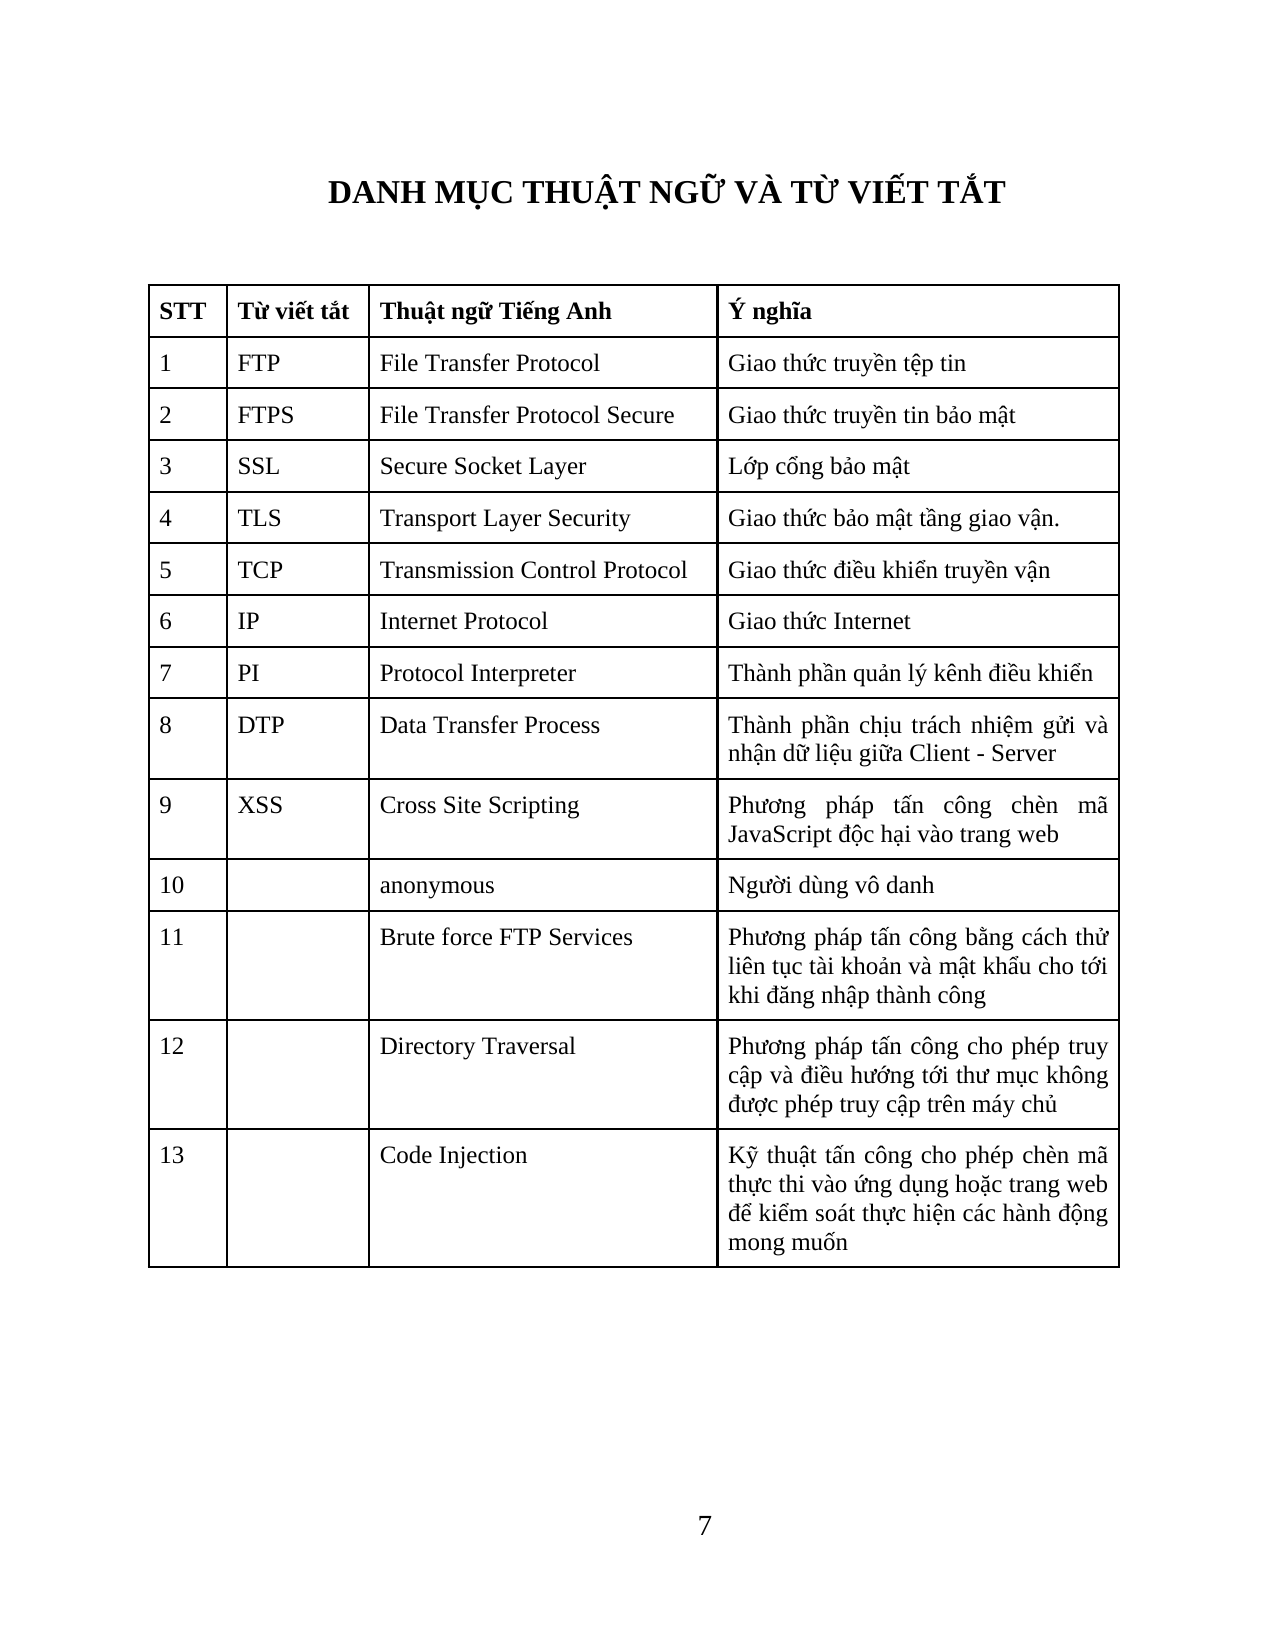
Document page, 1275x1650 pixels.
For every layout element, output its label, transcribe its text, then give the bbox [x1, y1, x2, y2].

table_cell 9 [150, 780, 226, 858]
table_cell File Transfer Protocol [370, 338, 716, 387]
table_cell 12 [150, 1021, 226, 1128]
table_cell Brute force FTP Services [370, 912, 716, 1019]
table_cell Giao thức Internet [719, 596, 1118, 646]
table_cell [228, 1130, 368, 1266]
table_cell DTP [228, 699, 368, 778]
table_cell Data Transfer Process [370, 699, 716, 778]
table_cell 6 [150, 596, 226, 646]
table_cell Phương pháp tấn công chèn mã JavaScript độc hại vào trang web [719, 780, 1118, 858]
table_cell Thành phần quản lý kênh điều khiển [719, 648, 1118, 697]
table_cell Directory Traversal [370, 1021, 716, 1128]
table_cell 10 [150, 860, 226, 910]
table_cell FTPS [228, 389, 368, 439]
table_cell 1 [150, 338, 226, 387]
table_cell anonymous [370, 860, 716, 910]
table_cell [228, 860, 368, 910]
table_cell Phương pháp tấn công cho phép truy cập và điều hướng tới thư mục không được phép truy cập trên máy chủ [719, 1021, 1118, 1128]
table_cell Lớp cổng bảo mật [719, 441, 1118, 491]
table_cell TCP [228, 544, 368, 594]
table_cell FTP [228, 338, 368, 387]
table_cell 13 [150, 1130, 226, 1266]
table_cell Protocol Interpreter [370, 648, 716, 697]
table_cell [228, 1021, 368, 1128]
table_header Thuật ngữ Tiếng Anh [370, 286, 716, 336]
table_cell Người dùng vô danh [719, 860, 1118, 910]
table_cell Transport Layer Security [370, 493, 716, 542]
table_cell 5 [150, 544, 226, 594]
table_cell Giao thức truyền tệp tin [719, 338, 1118, 387]
table_cell Secure Socket Layer [370, 441, 716, 491]
table_cell TLS [228, 493, 368, 542]
table_cell 3 [150, 441, 226, 491]
table_cell IP [228, 596, 368, 646]
table_cell File Transfer Protocol Secure [370, 389, 716, 439]
table_cell 11 [150, 912, 226, 1019]
table_cell SSL [228, 441, 368, 491]
table_cell 8 [150, 699, 226, 778]
table_cell Kỹ thuật tấn công cho phép chèn mã thực thi vào ứng dụng hoặc trang web để kiểm soát thực hiện các hành động mong muốn [719, 1130, 1118, 1266]
table_cell PI [228, 648, 368, 697]
table_cell Giao thức truyền tin bảo mật [719, 389, 1118, 439]
table_cell 7 [150, 648, 226, 697]
table_cell Code Injection [370, 1130, 716, 1266]
table_cell 4 [150, 493, 226, 542]
table_header STT [150, 286, 226, 336]
table_cell Giao thức bảo mật tầng giao vận. [719, 493, 1118, 542]
table_header Ý nghĩa [719, 286, 1118, 336]
table_cell Thành phần chịu trách nhiệm gửi và nhận dữ liệu giữa Client - Server [719, 699, 1118, 778]
table_cell Giao thức điều khiển truyền vận [719, 544, 1118, 594]
table_header Từ viết tắt [228, 286, 368, 336]
table_cell Cross Site Scripting [370, 780, 716, 858]
table_cell 2 [150, 389, 226, 439]
table_cell [228, 912, 368, 1019]
table_cell XSS [228, 780, 368, 858]
table_cell Phương pháp tấn công bằng cách thử liên tục tài khoản và mật khẩu cho tới khi đăng nhập thành công [719, 912, 1118, 1019]
table_cell Transmission Control Protocol [370, 544, 716, 594]
table_cell Internet Protocol [370, 596, 716, 646]
subtitle DANH MỤC THUẬT NGỮ VÀ TỪ VIẾT TẮT [148, 173, 1186, 211]
